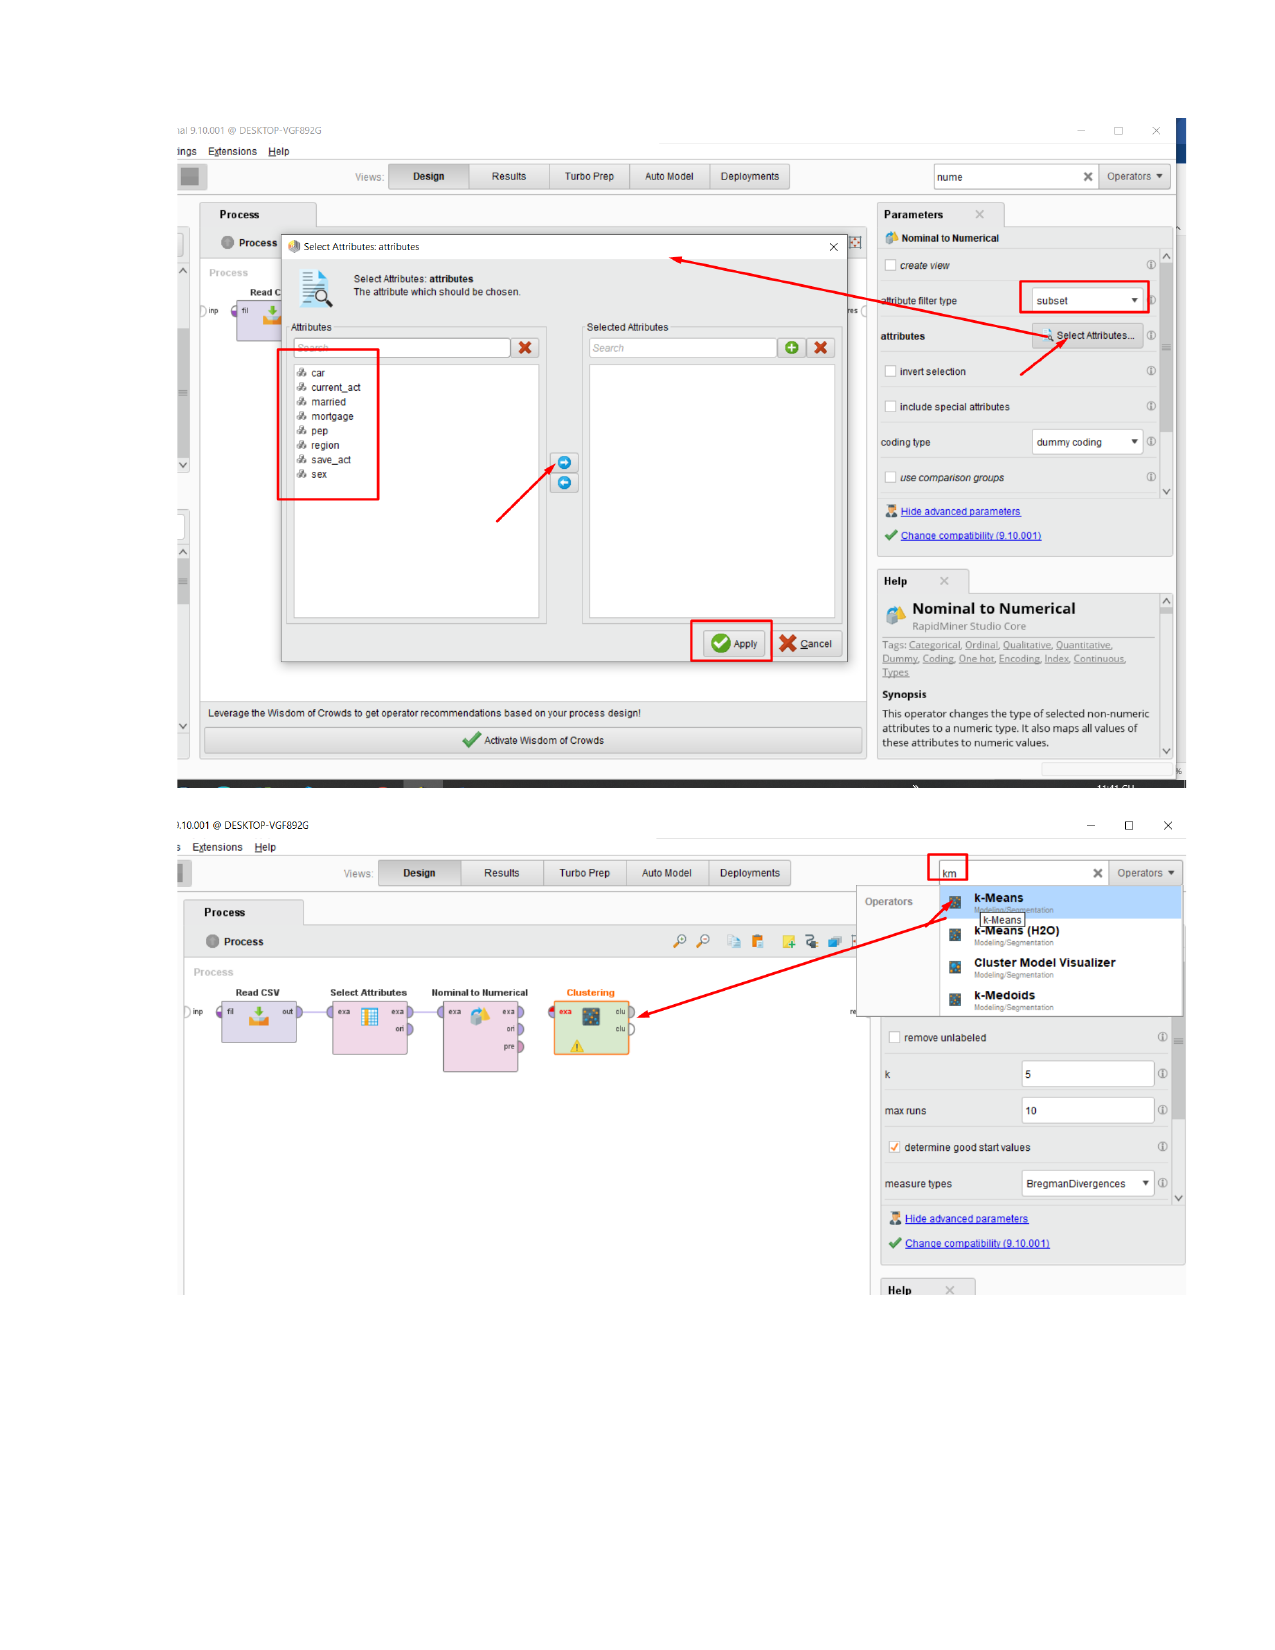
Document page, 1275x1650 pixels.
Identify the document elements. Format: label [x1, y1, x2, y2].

picture [177, 118, 1187, 788]
picture [177, 813, 1187, 1295]
